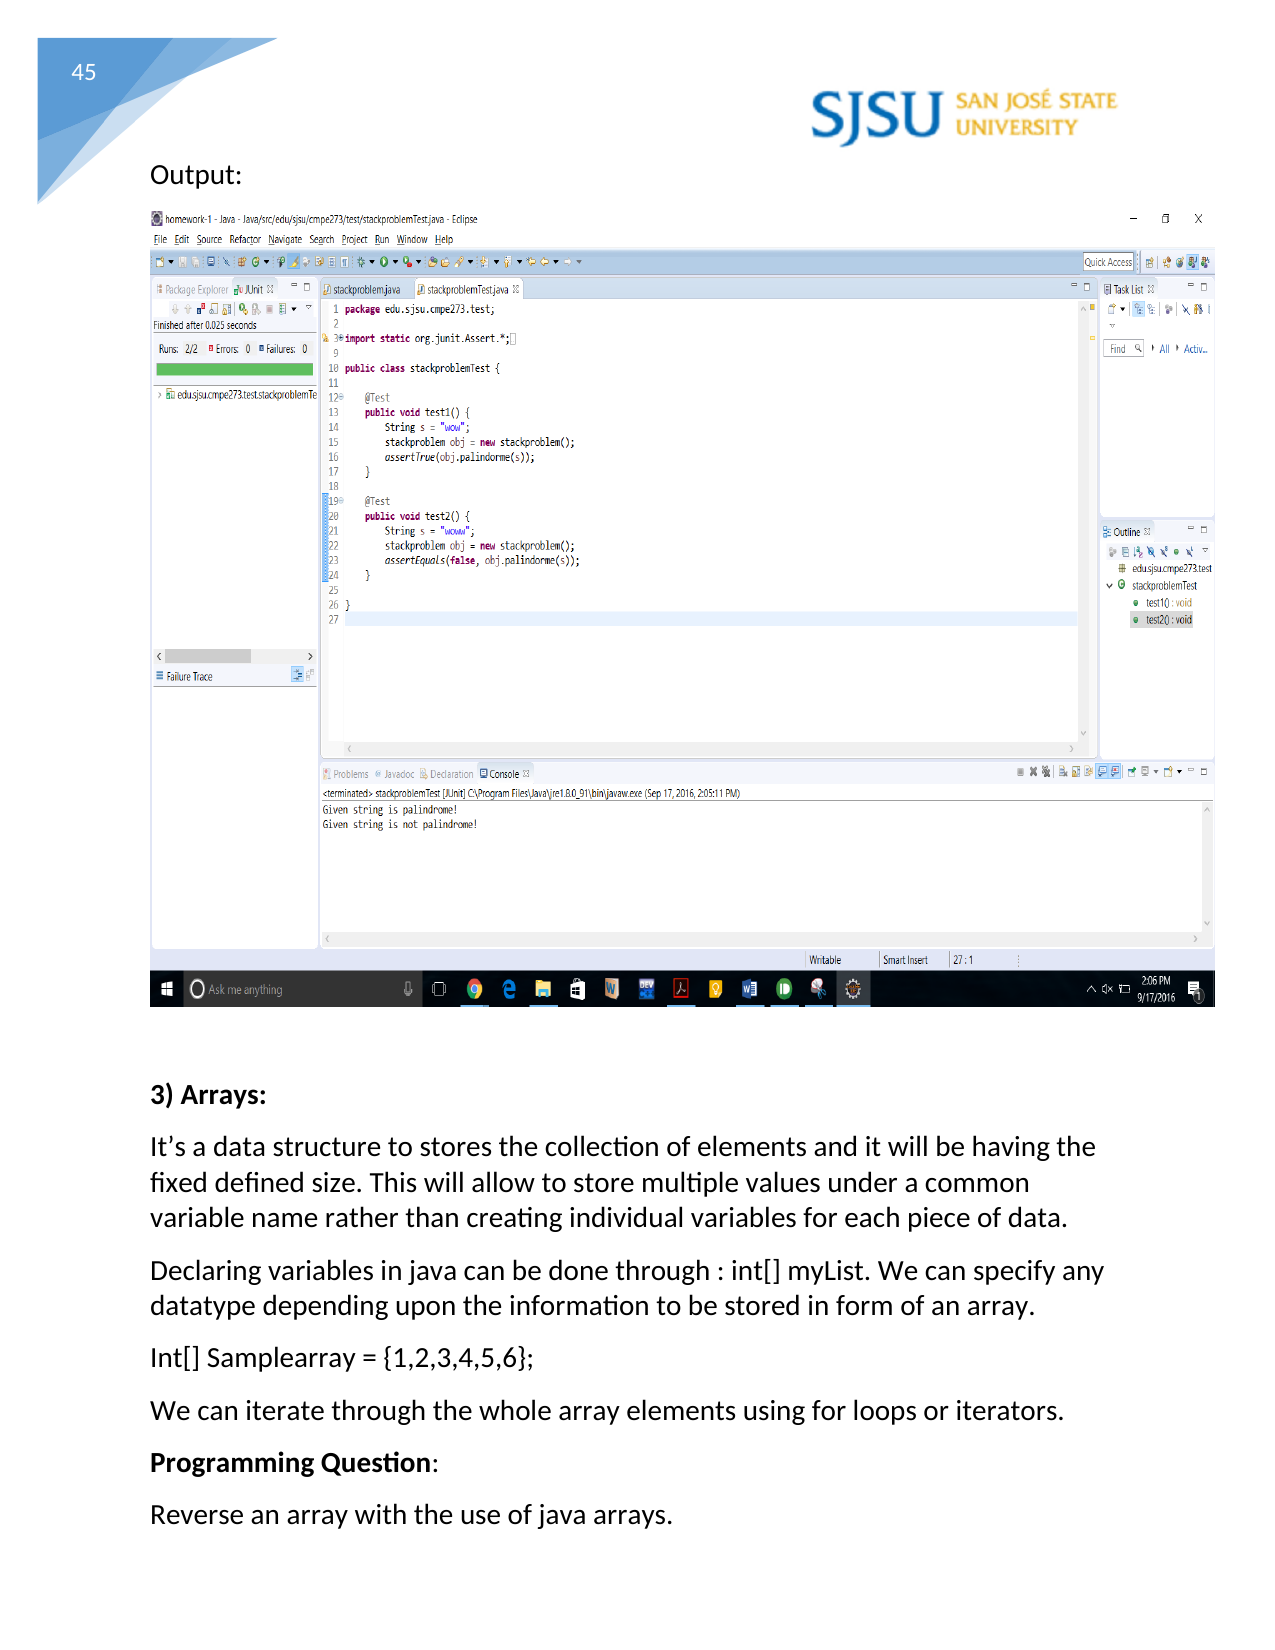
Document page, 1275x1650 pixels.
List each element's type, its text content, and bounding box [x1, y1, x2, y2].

text We can iterate through the whole array elements using for loops or iterators. [150, 1392, 1125, 1427]
text 3) Arrays: [150, 1076, 1125, 1111]
text Programming Question: [150, 1444, 1125, 1480]
text Reverse an array with the use of java arrays. [150, 1496, 1125, 1532]
picture [150, 208, 1215, 1007]
picture [37, 37, 279, 206]
text It’s a data structure to stores the collection of elements and it will be having the fixed defined size. This will allow to store multiple values under a common variable name rather than creating individual variables for each piece of data. [150, 1128, 1125, 1235]
text Output: [150, 156, 1125, 191]
text Int[] Samplearray = {1,2,3,4,5,6}; [150, 1339, 1125, 1375]
text Declaring variables in java can be done through : int[] myList. We can specify any datatype depending upon the information to be stored in form of an array. [150, 1252, 1125, 1323]
picture [797, 75, 1125, 156]
